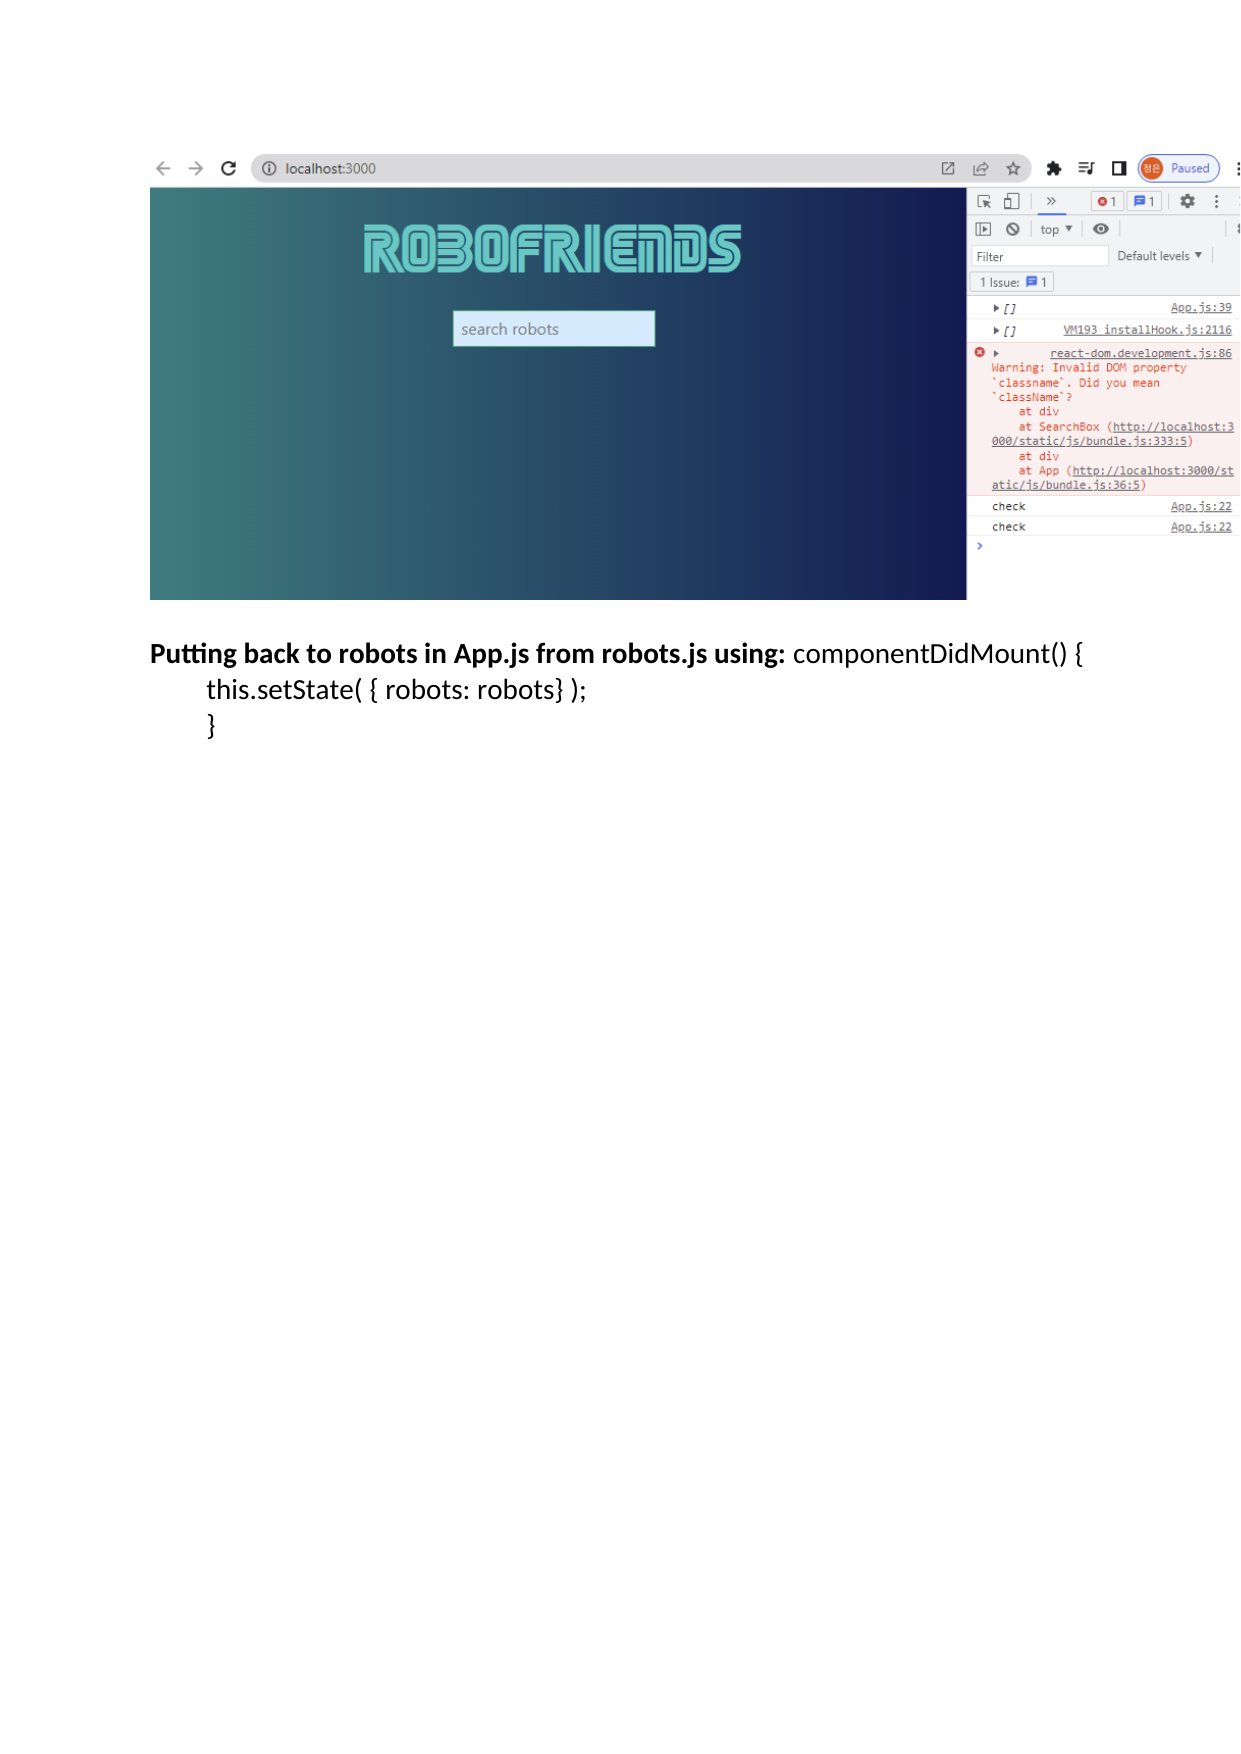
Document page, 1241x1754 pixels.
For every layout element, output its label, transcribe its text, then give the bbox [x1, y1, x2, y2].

text this.setState( { robots: robots} ); [206, 671, 1090, 707]
text } [206, 707, 1090, 742]
picture [150, 150, 1241, 600]
text Putting back to robots in App.js from robots.js using: componentDidMount() { [150, 636, 1090, 671]
